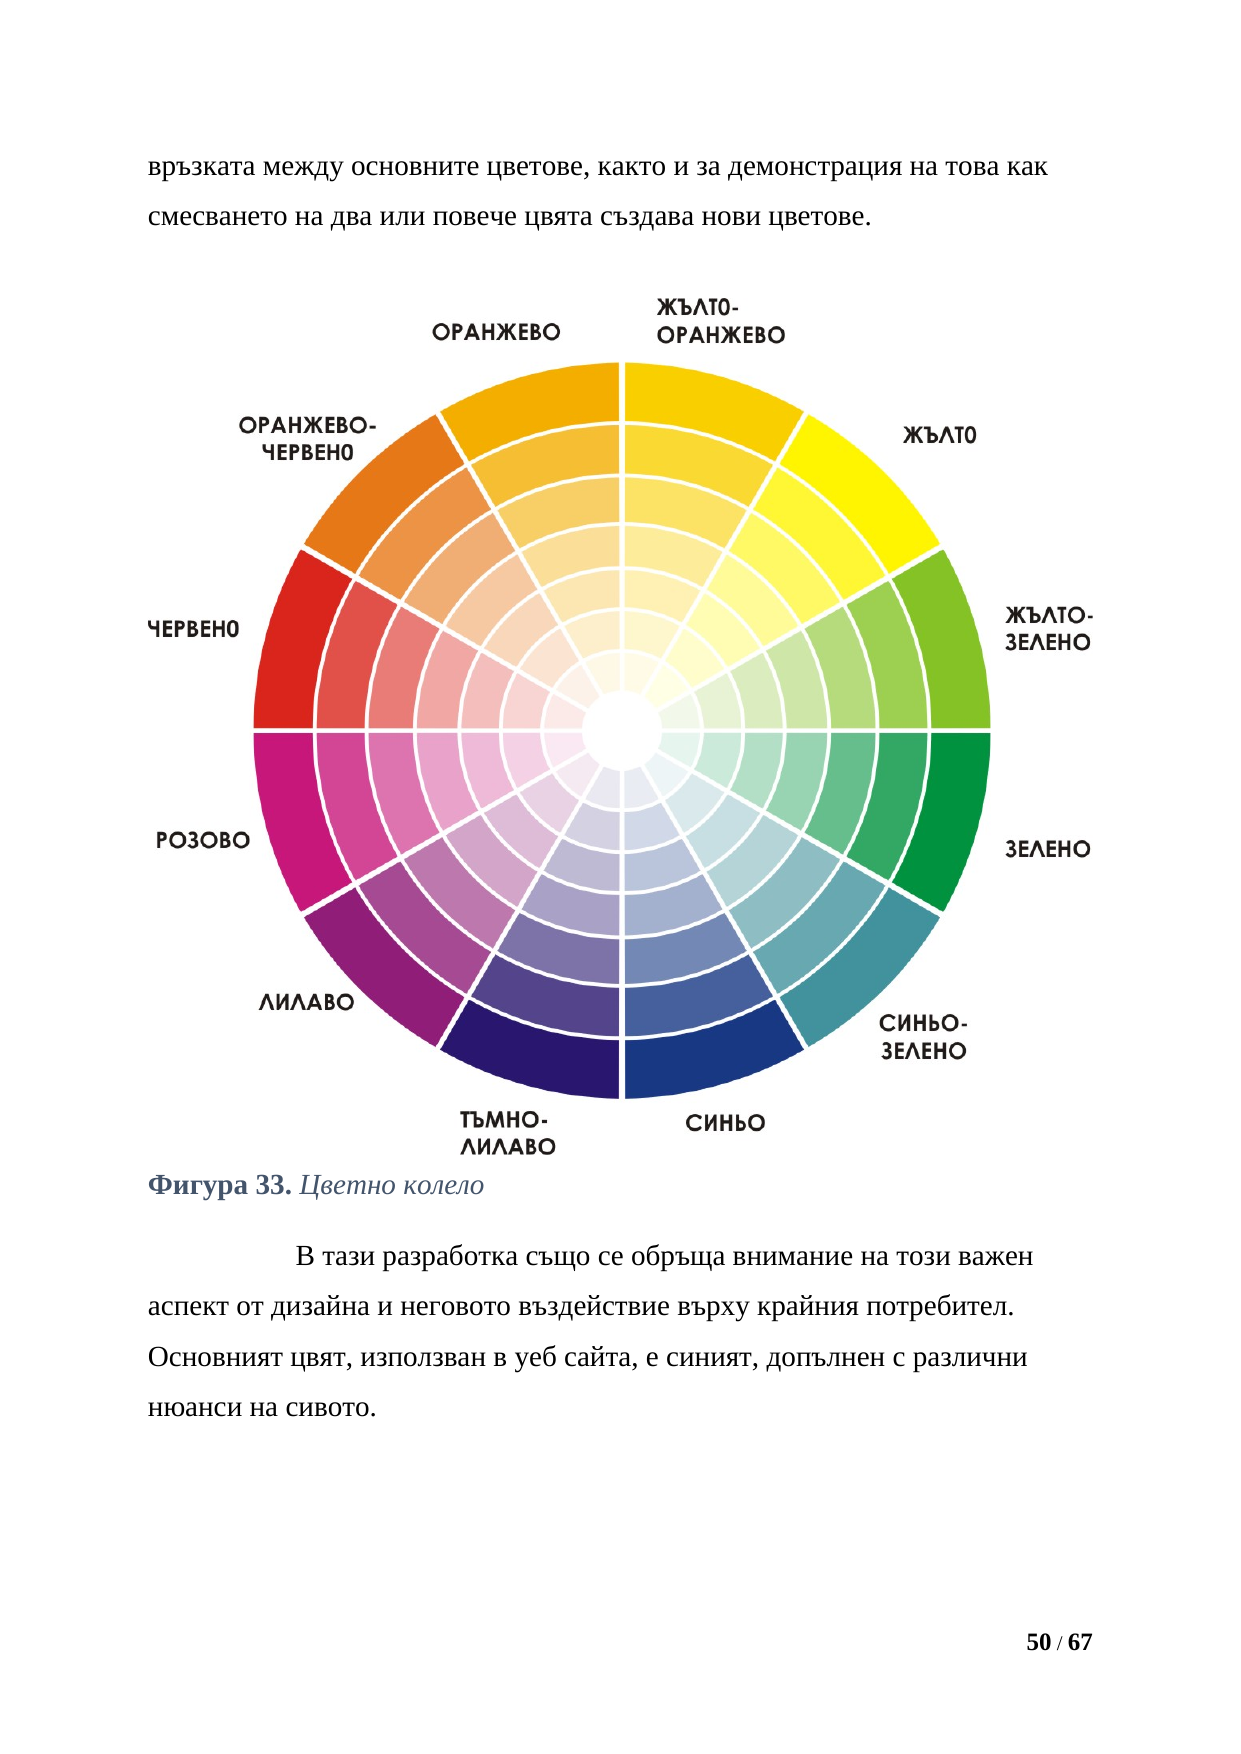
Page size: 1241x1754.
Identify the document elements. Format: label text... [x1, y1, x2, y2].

text Фигура 33. Цветно колело [148, 1167, 1093, 1201]
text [148, 148, 1093, 231]
picture [147, 298, 1093, 1155]
text В тази разработка също се обръща внимание на този важен аспект от дизайна и неговото въздействие върху крайния потребител. Основният цвят, използван в уеб сайта, е синият, допълнен с различни нюанси на сивото. [148, 1238, 1093, 1423]
